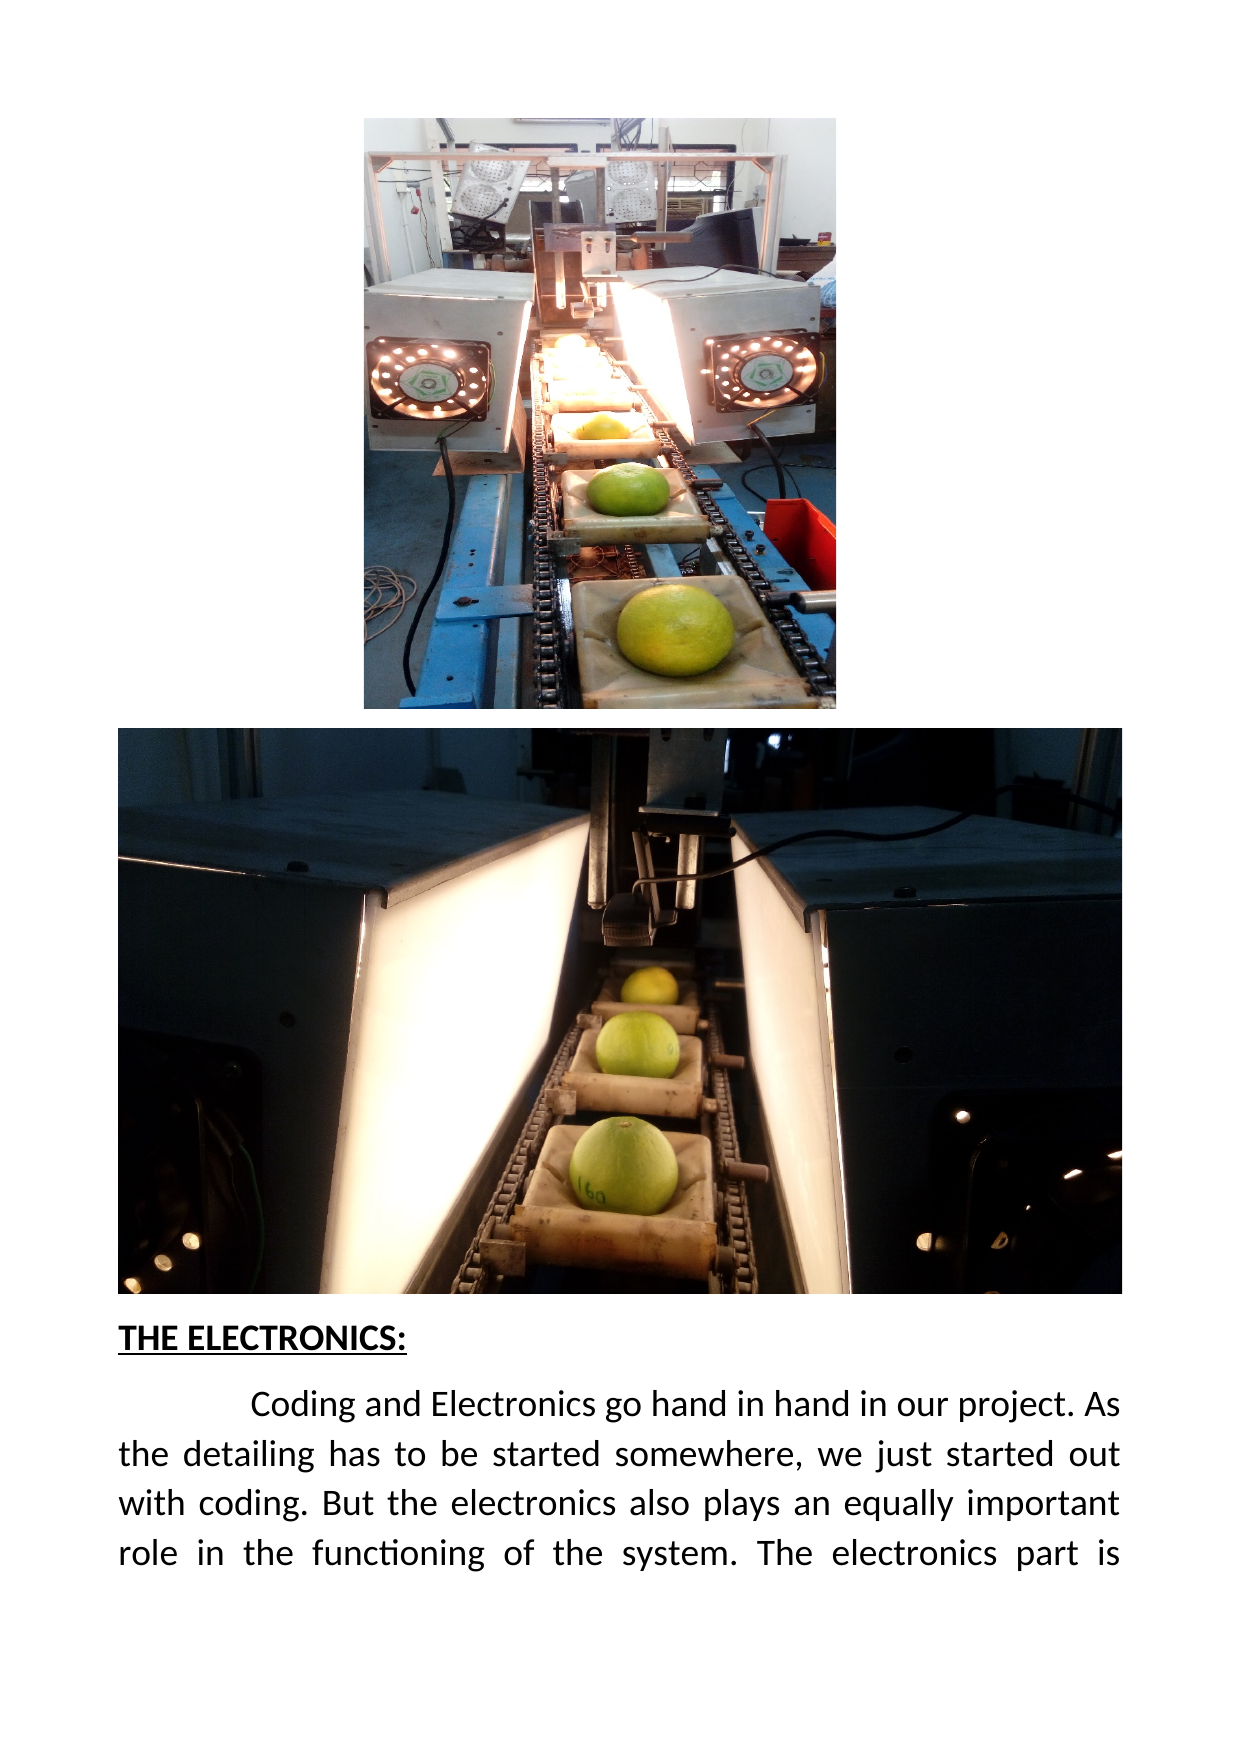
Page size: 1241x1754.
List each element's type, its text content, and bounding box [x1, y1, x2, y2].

picture [363, 118, 837, 709]
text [118, 1380, 1122, 1574]
picture [118, 728, 1123, 1294]
text THE ELECTRONICS: [118, 1314, 1122, 1360]
